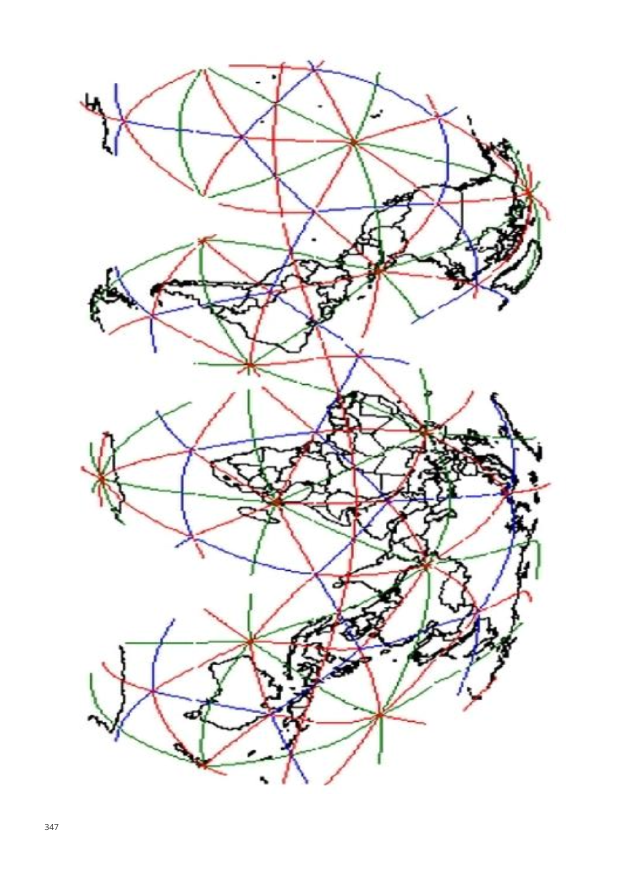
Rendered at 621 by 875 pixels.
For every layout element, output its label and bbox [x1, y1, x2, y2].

picture [47, 46, 566, 794]
